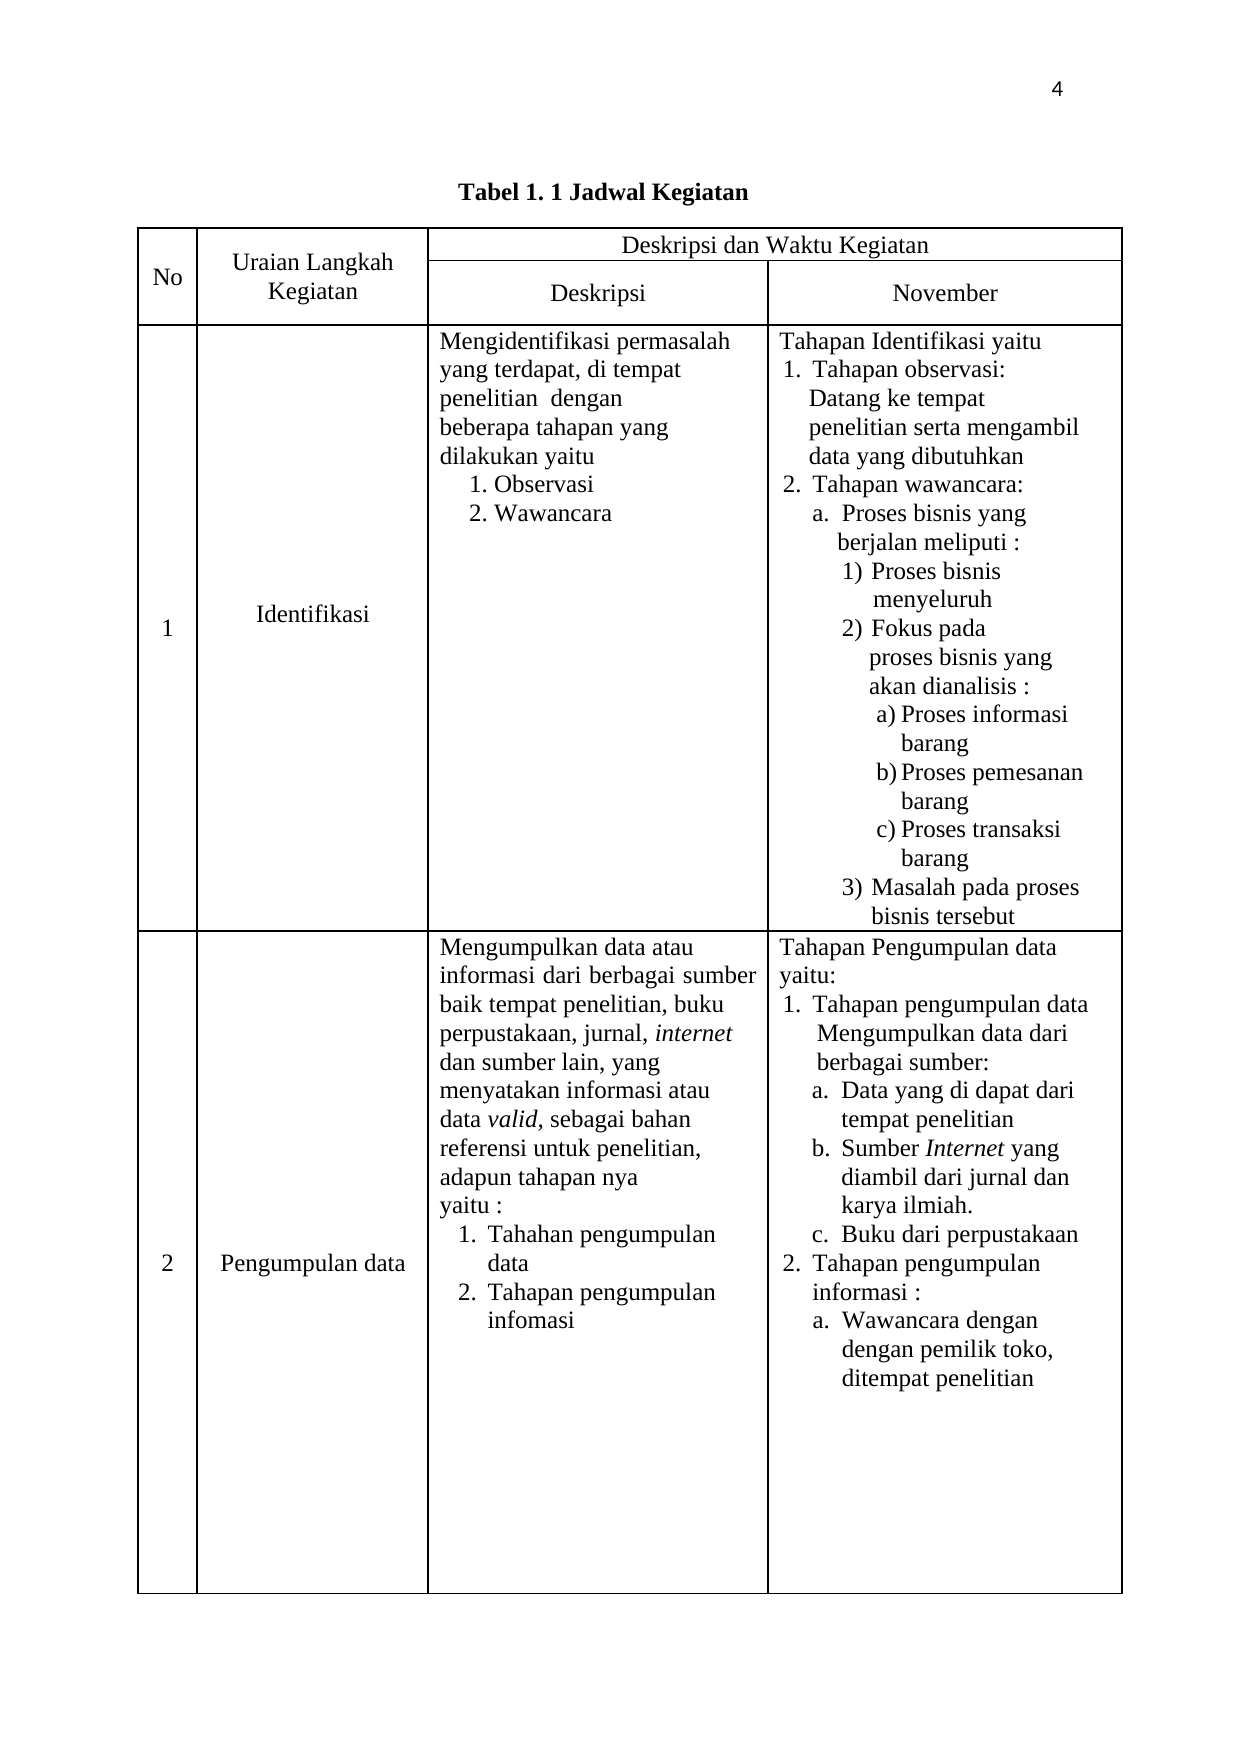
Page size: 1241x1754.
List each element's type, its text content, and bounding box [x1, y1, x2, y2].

table_cell 1 [139, 326, 196, 929]
table_cell Tahapan Pengumpulan data yaitu: Tahapan pengumpulan data Mengumpulkan data dari berbagai sumber: Data yang di dapat dari tempat penelitian Sumber Internet yang diambil dari jurnal dan karya ilmiah. Buku dari perpustakaan Tahapan pengumpulan informasi : Wawancara dengan dengan pemilik toko, ditempat penelitian [769, 932, 1121, 1419]
table_header Uraian Langkah Kegiatan [198, 229, 427, 324]
table_cell Mengumpulkan data atau informasi dari berbagai sumber baik tempat penelitian, buku perpustakaan, jurnal, internet dan sumber lain, yang menyatakan informasi atau data valid, sebagai bahan referensi untuk penelitian, adapun tahapan nya yaitu : Tahahan pengumpulan data Tahapan pengumpulan infomasi [429, 932, 767, 1593]
table_cell Identifikasi [198, 326, 427, 929]
table_header Deskripsi dan Waktu Kegiatan [429, 229, 1121, 259]
table_cell Pengumpulan data [198, 932, 427, 1593]
table_cell 2 [139, 932, 196, 1593]
table_cell [769, 1420, 1121, 1593]
text Tabel 1. 1 Jadwal Kegiatan [236, 177, 1063, 206]
table_header No [139, 229, 196, 324]
table_cell Tahapan Identifikasi yaitu Tahapan observasi: Datang ke tempat penelitian serta mengambil data yang dibutuhkan Tahapan wawancara: Proses bisnis yang berjalan meliputi : Proses bisnis menyeluruh Fokus pada proses bisnis yang akan dianalisis : Proses informasi barang Proses pemesanan barang Proses transaksi barang Masalah pada proses bisnis tersebut [769, 326, 1121, 929]
table_cell [429, 527, 767, 929]
table_cell Mengidentifikasi permasalah yang terdapat, di tempat penelitian dengan beberapa tahapan yang dilakukan yaitu 1. Observasi 2. Wawancara [429, 326, 767, 527]
table_cell Deskripsi [429, 261, 767, 324]
table_cell November [769, 261, 1121, 324]
